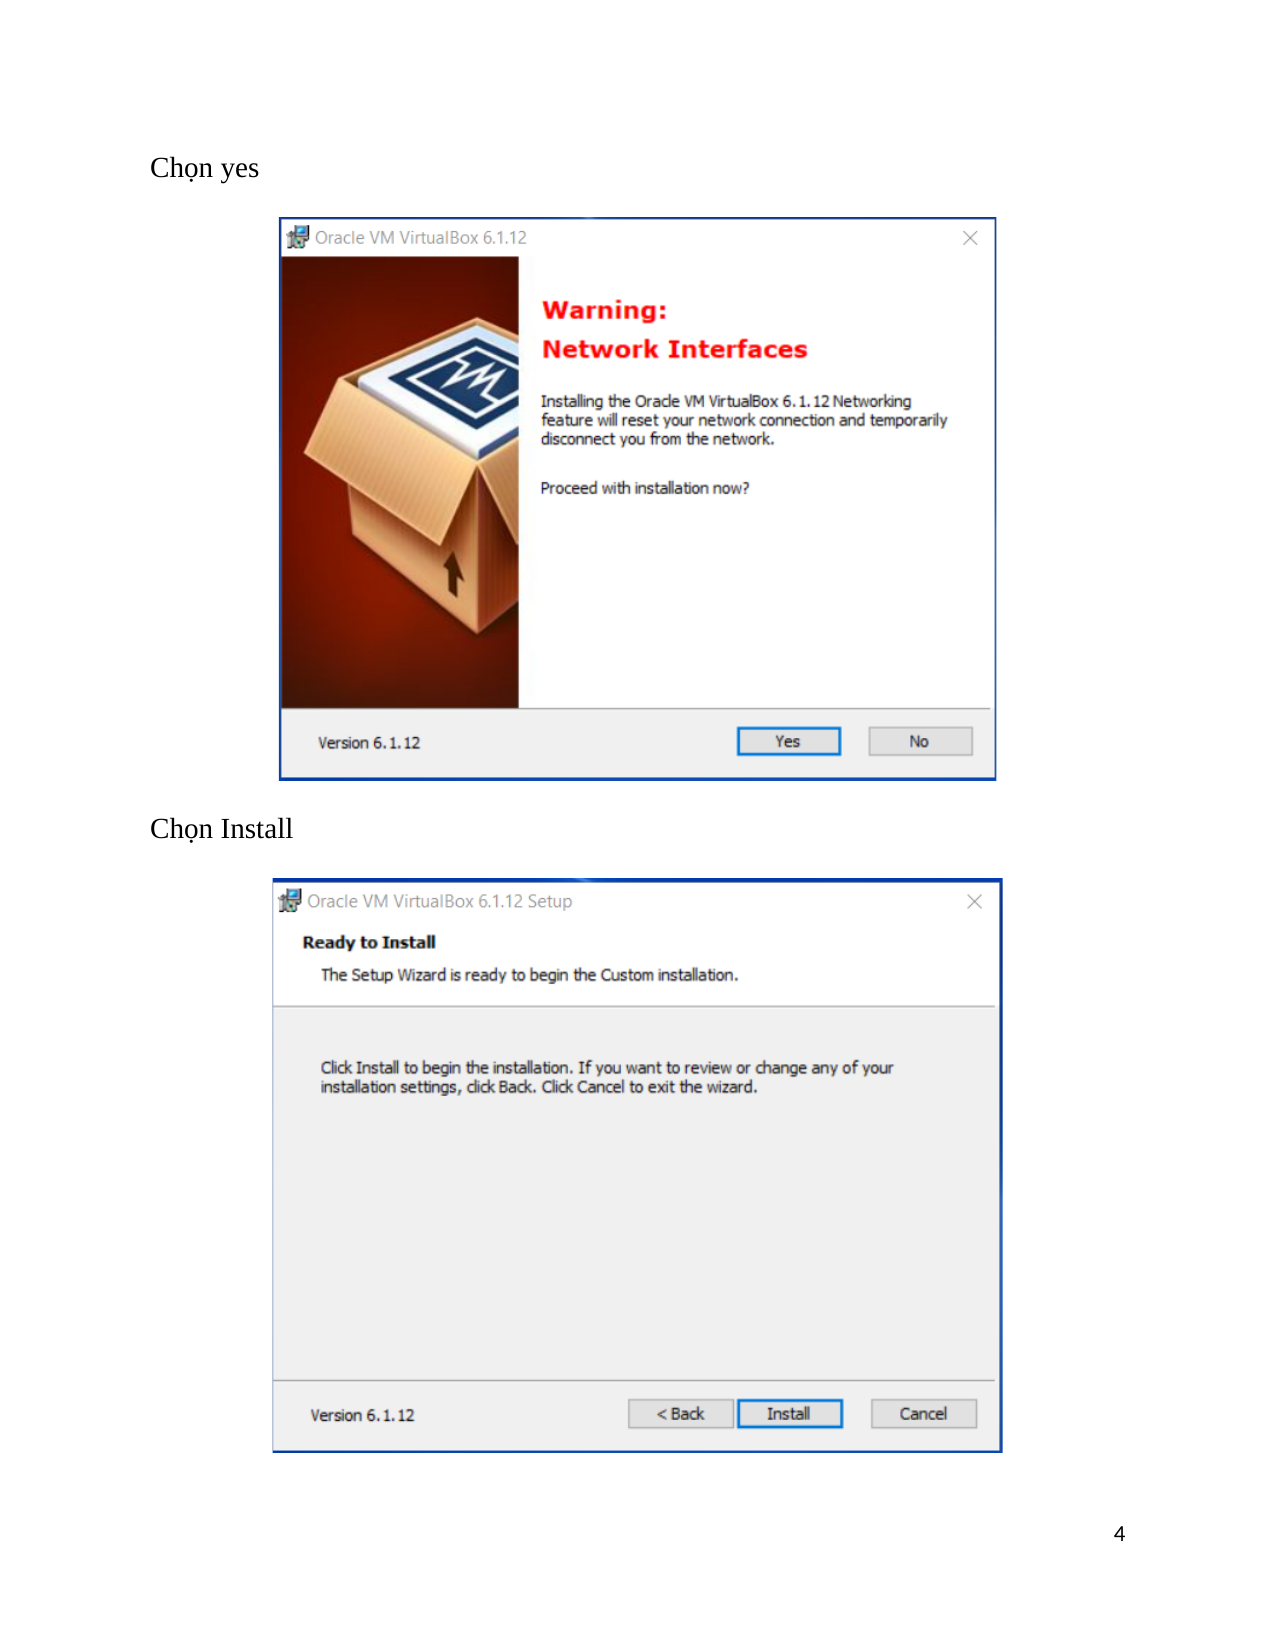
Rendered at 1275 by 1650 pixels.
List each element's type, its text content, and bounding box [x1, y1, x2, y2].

picture [272, 878, 1003, 1453]
text Chọn yes [150, 150, 1125, 183]
text Chọn Install [150, 811, 1125, 845]
picture [278, 217, 997, 781]
